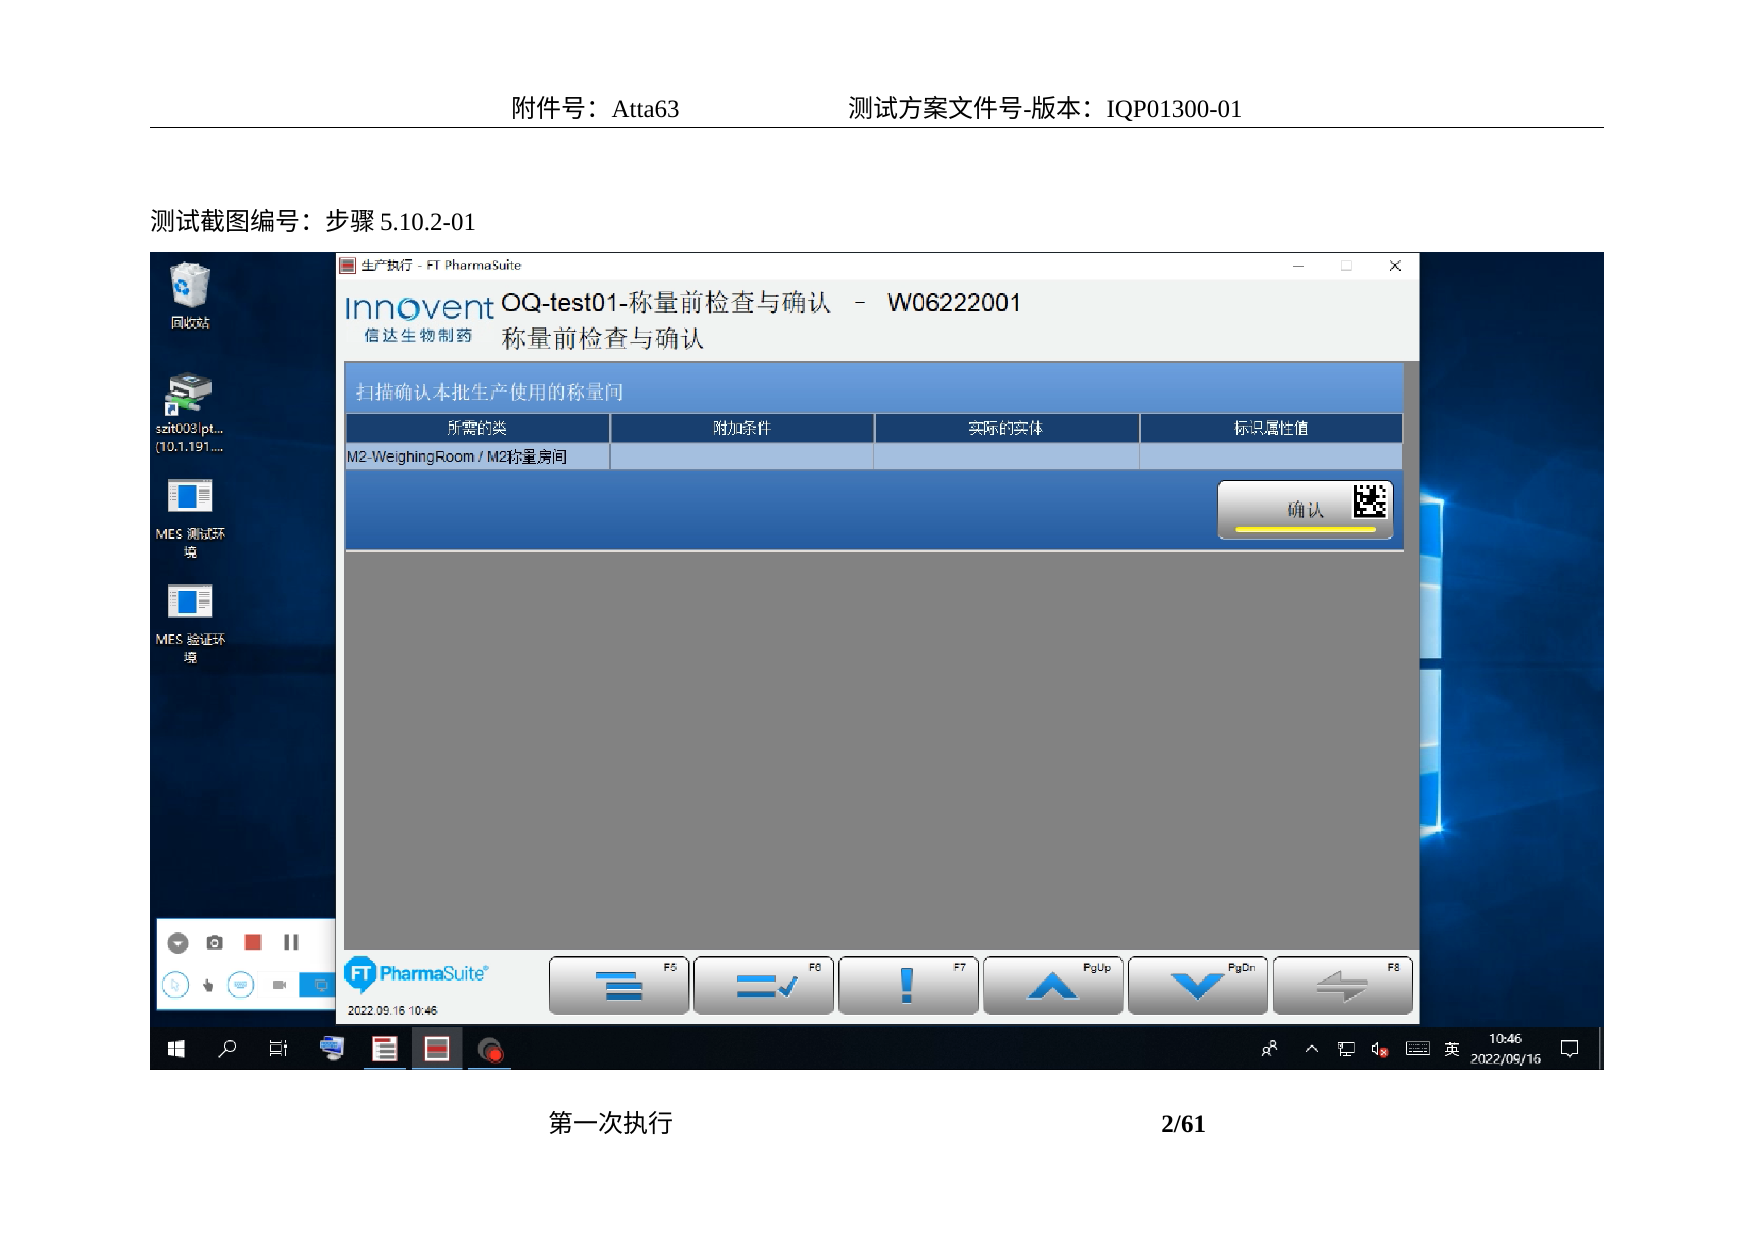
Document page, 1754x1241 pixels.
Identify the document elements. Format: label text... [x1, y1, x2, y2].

text 测试截图编号：步骤5.10.2-01 [150, 187, 1604, 252]
picture [150, 252, 1604, 1070]
